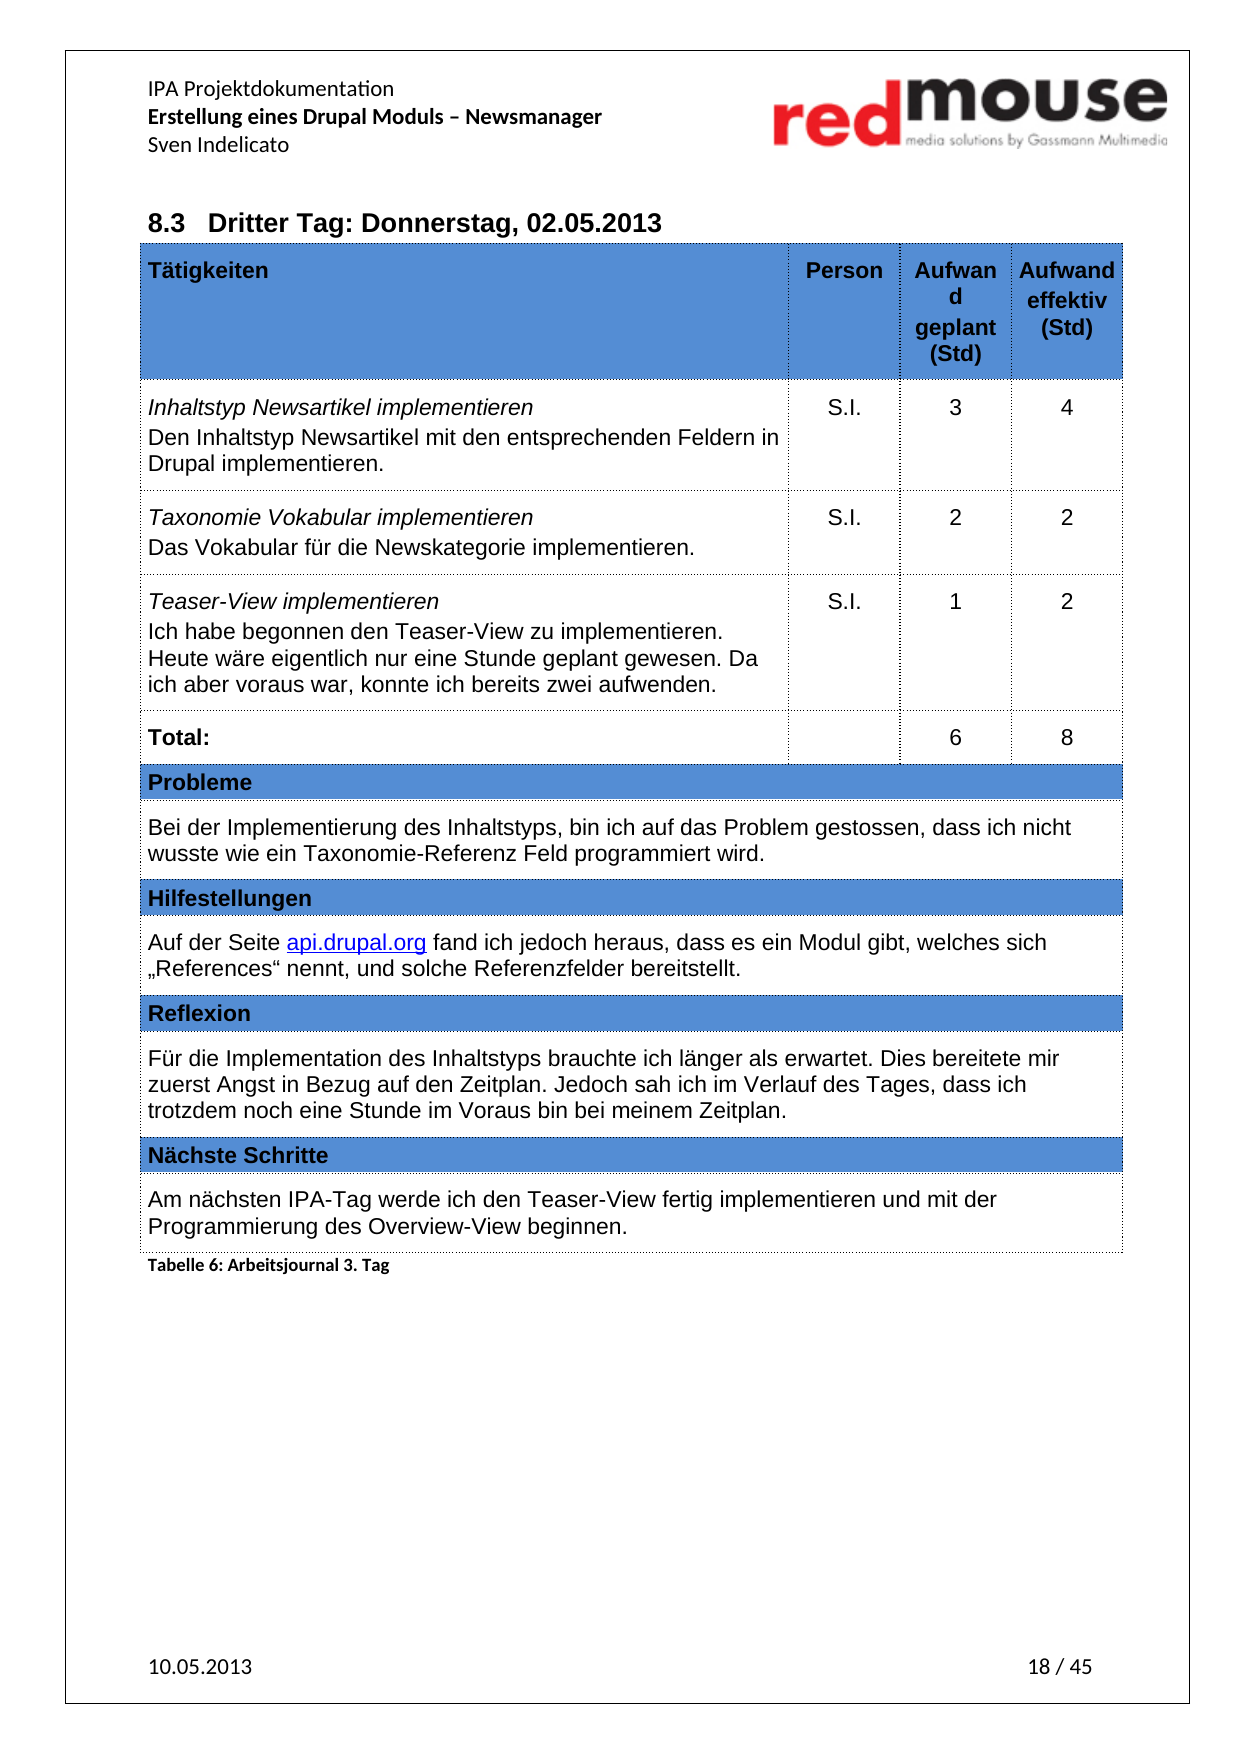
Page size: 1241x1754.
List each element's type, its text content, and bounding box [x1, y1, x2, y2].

table_header Person [789, 243, 900, 379]
table_cell 2 [900, 490, 1011, 574]
table_cell Hilfestellungen [140, 879, 789, 915]
text Tabelle 6: Arbeitsjournal 3. Tag [148, 1253, 1093, 1276]
table_cell 2 [1011, 574, 1123, 710]
table_cell Probleme [140, 764, 789, 799]
table_header Aufwand effektiv (Std) [1011, 243, 1123, 379]
table_cell Taxonomie Vokabular implementieren Das Vokabular für die Newskategorie implementieren. [140, 490, 789, 574]
table_cell Total: [140, 710, 789, 764]
table_cell S.I. [789, 379, 900, 490]
table_cell Teaser-View implementieren Ich habe begonnen den Teaser-View zu implementieren. Heute wäre eigentlich nur eine Stunde geplant gewesen. Da ich aber voraus war, konnte ich bereits zwei aufwenden. [140, 574, 789, 710]
table_cell 8 [1011, 710, 1123, 764]
table_cell [789, 1137, 900, 1172]
table_cell Reflexion [140, 995, 789, 1031]
table_cell [789, 879, 900, 915]
table_cell [1011, 1137, 1123, 1172]
table_cell 6 [900, 710, 1011, 764]
subtitle Dritter Tag: Donnerstag, 02.05.2013 [148, 207, 1093, 238]
table_cell [900, 764, 1011, 799]
table_cell Auf der Seite api.drupal.org fand ich jedoch heraus, dass es ein Modul gibt, welches sich „References“ nennt, und solche Referenzfelder bereitstellt. [140, 915, 1123, 995]
table_cell [900, 995, 1011, 1031]
table_header Tätigkeiten [140, 243, 789, 379]
table_header Aufwand geplant (Std) [900, 243, 1011, 379]
table_cell [1011, 764, 1123, 799]
table_cell [900, 1137, 1011, 1172]
table_cell [1011, 879, 1123, 915]
picture [773, 78, 1168, 149]
table_cell 4 [1011, 379, 1123, 490]
table_cell Inhaltstyp Newsartikel implementieren Den Inhaltstyp Newsartikel mit den entsprechenden Feldern in Drupal implementieren. [140, 379, 789, 490]
table_cell Bei der Implementierung des Inhaltstyps, bin ich auf das Problem gestossen, dass ich nicht wusste wie ein Taxonomie-Referenz Feld programmiert wird. [140, 800, 1123, 879]
table_cell Am nächsten IPA-Tag werde ich den Teaser-View fertig implementieren und mit der Programmierung des Overview-View beginnen. [140, 1173, 1123, 1252]
table_cell Nächste Schritte [140, 1137, 789, 1172]
table_cell [900, 879, 1011, 915]
table_cell [789, 710, 900, 764]
table_cell S.I. [789, 490, 900, 574]
table_cell 2 [1011, 490, 1123, 574]
table_cell 1 [900, 574, 1011, 710]
table_cell S.I. [789, 574, 900, 710]
table_cell 3 [900, 379, 1011, 490]
table_cell [789, 995, 900, 1031]
table_cell [1011, 995, 1123, 1031]
table_cell Für die Implementation des Inhaltstyps brauchte ich länger als erwartet. Dies bereitete mir zuerst Angst in Bezug auf den Zeitplan. Jedoch sah ich im Verlauf des Tages, dass ich trotzdem noch eine Stunde im Voraus bin bei meinem Zeitplan. [140, 1031, 1123, 1137]
table_cell [789, 764, 900, 799]
